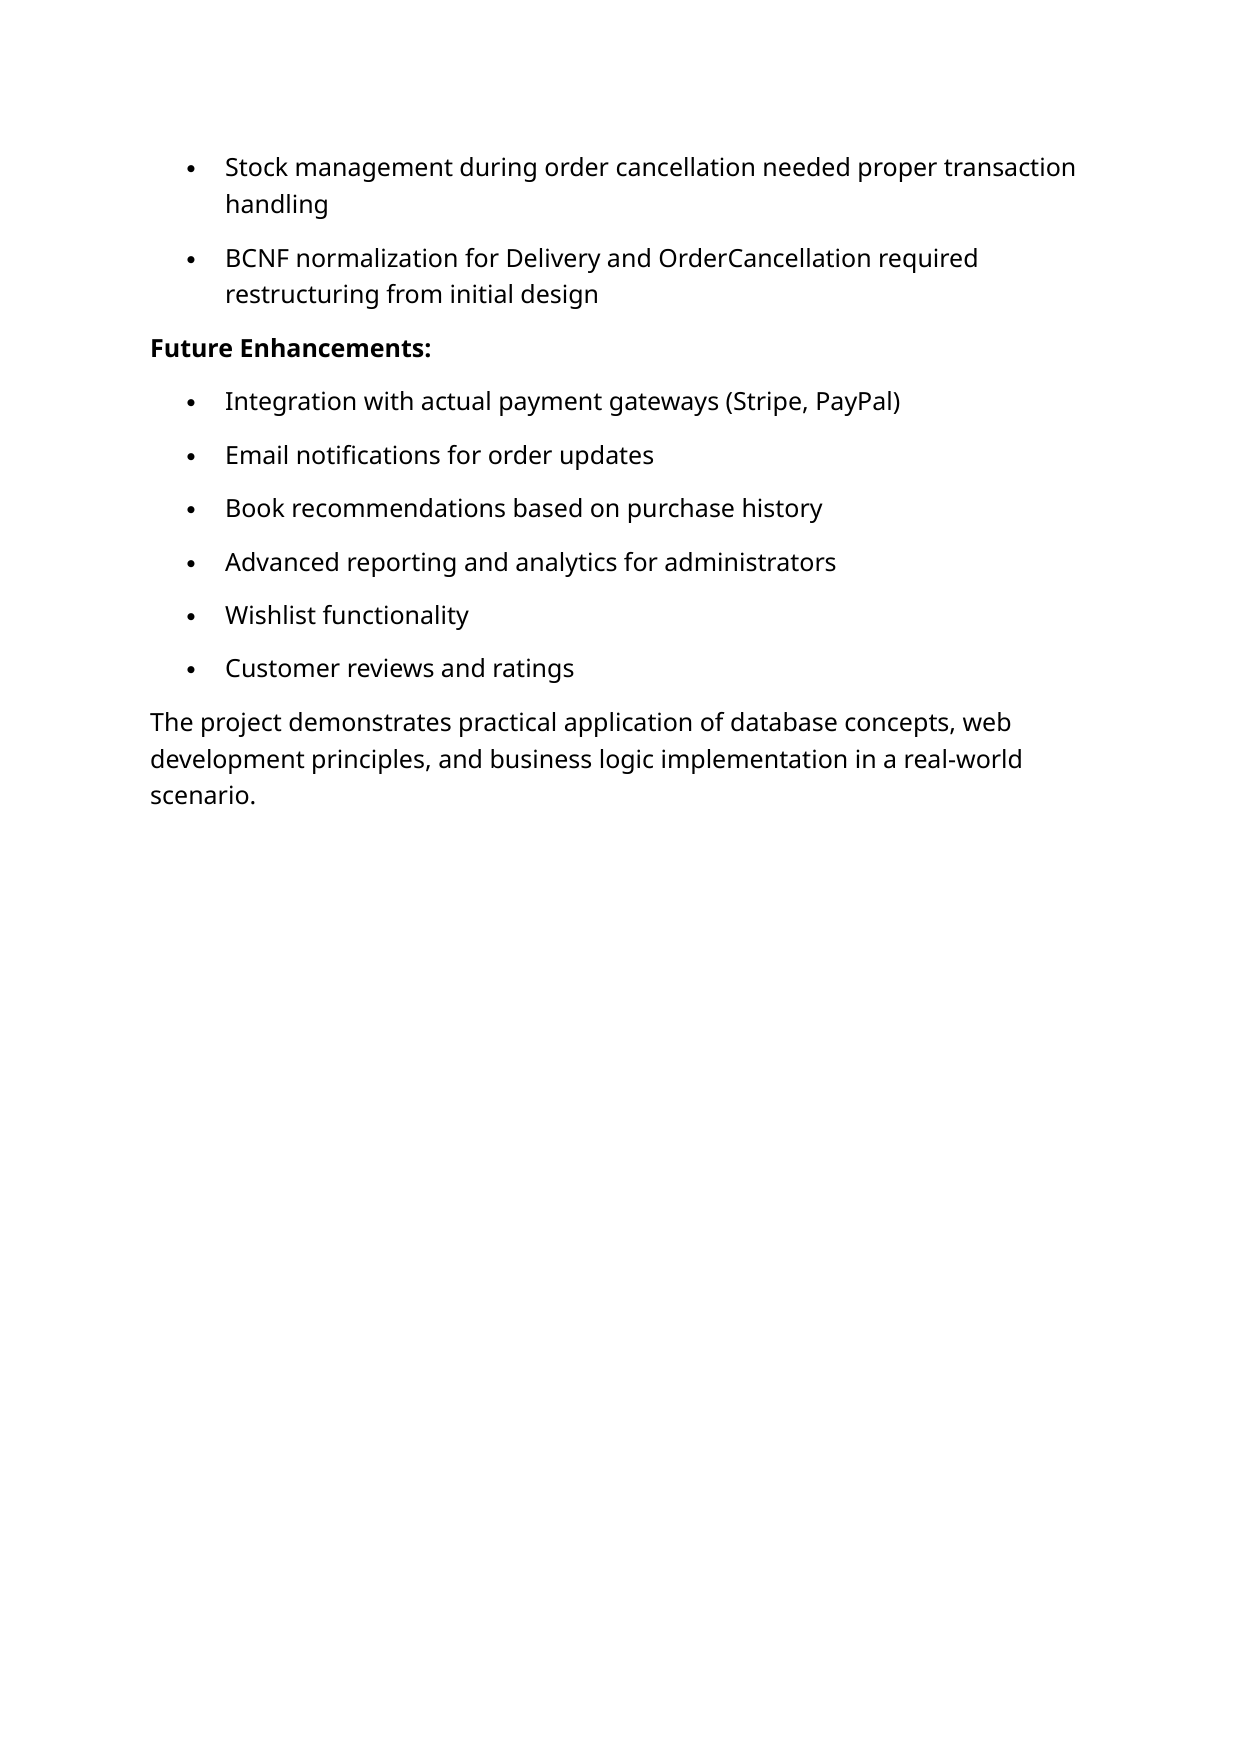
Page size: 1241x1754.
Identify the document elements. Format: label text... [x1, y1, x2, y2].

list Wishlist functionality [187, 598, 1090, 632]
list BCNF normalization for Delivery and OrderCancellation required restructuring from initial design [187, 240, 1090, 311]
list Advanced reporting and analytics for administrators [187, 544, 1090, 578]
list Integration with actual payment gateways (Stripe, PayPal) [187, 384, 1090, 418]
text Future Enhancements: [150, 330, 1090, 364]
list Stock management during order cancellation needed proper transaction handling [187, 150, 1090, 221]
list Customer reviews and ratings [187, 651, 1090, 685]
list Book recommendations based on purchase history [187, 491, 1090, 525]
list Email notifications for order updates [187, 437, 1090, 471]
text The project demonstrates practical application of database concepts, web development principles, and business logic implementation in a real-world scenario. [150, 704, 1090, 812]
